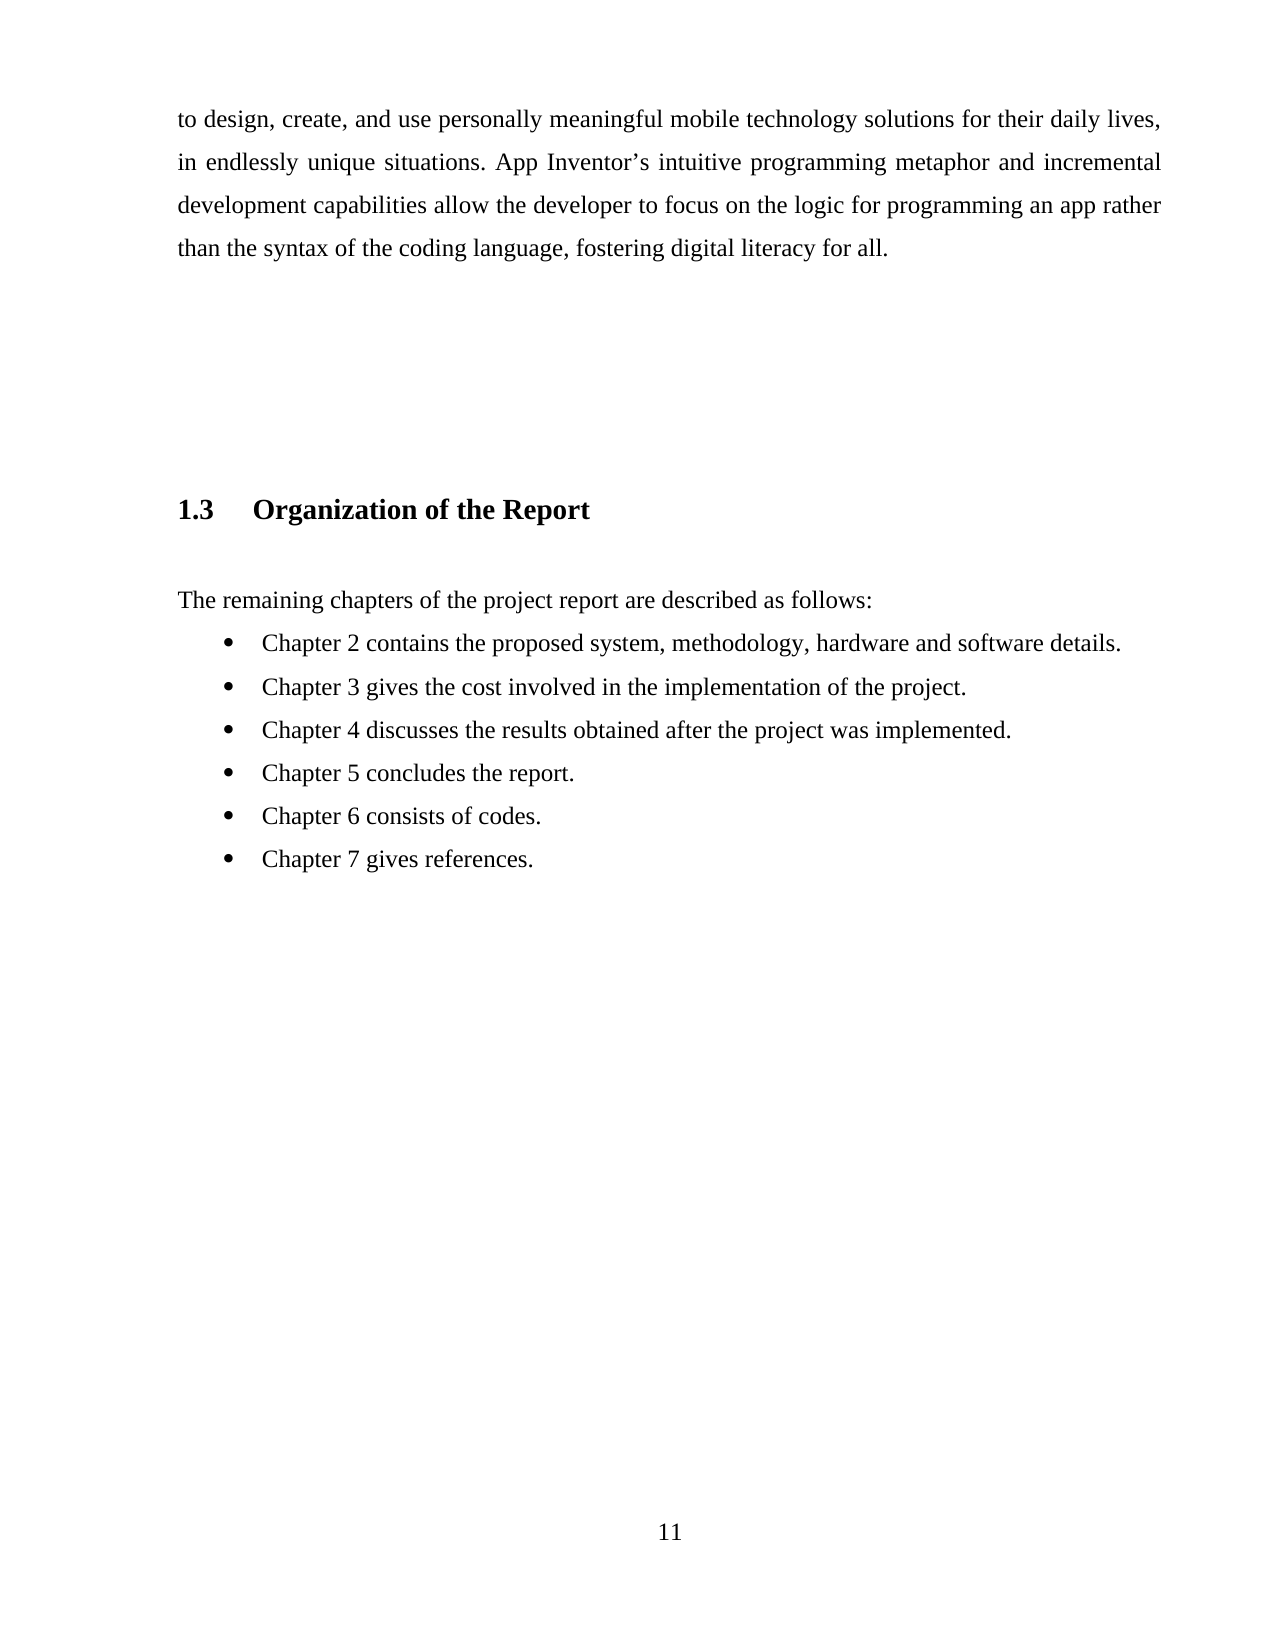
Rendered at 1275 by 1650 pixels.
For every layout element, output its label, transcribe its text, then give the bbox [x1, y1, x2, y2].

list Chapter 7 gives references. [224, 844, 1162, 873]
list Chapter 2 contains the proposed system, methodology, hardware and software details. [224, 628, 1162, 657]
list Chapter 5 concludes the report. [224, 758, 1162, 787]
text The remaining chapters of the project report are described as follows: [177, 585, 1162, 614]
list Chapter 3 gives the cost involved in the implementation of the project. [224, 672, 1162, 700]
text 1.3 Organization of the Report [177, 492, 1162, 525]
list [177, 104, 1162, 262]
list Chapter 6 consists of codes. [224, 801, 1162, 830]
list Chapter 4 discusses the results obtained after the project was implemented. [224, 715, 1162, 743]
